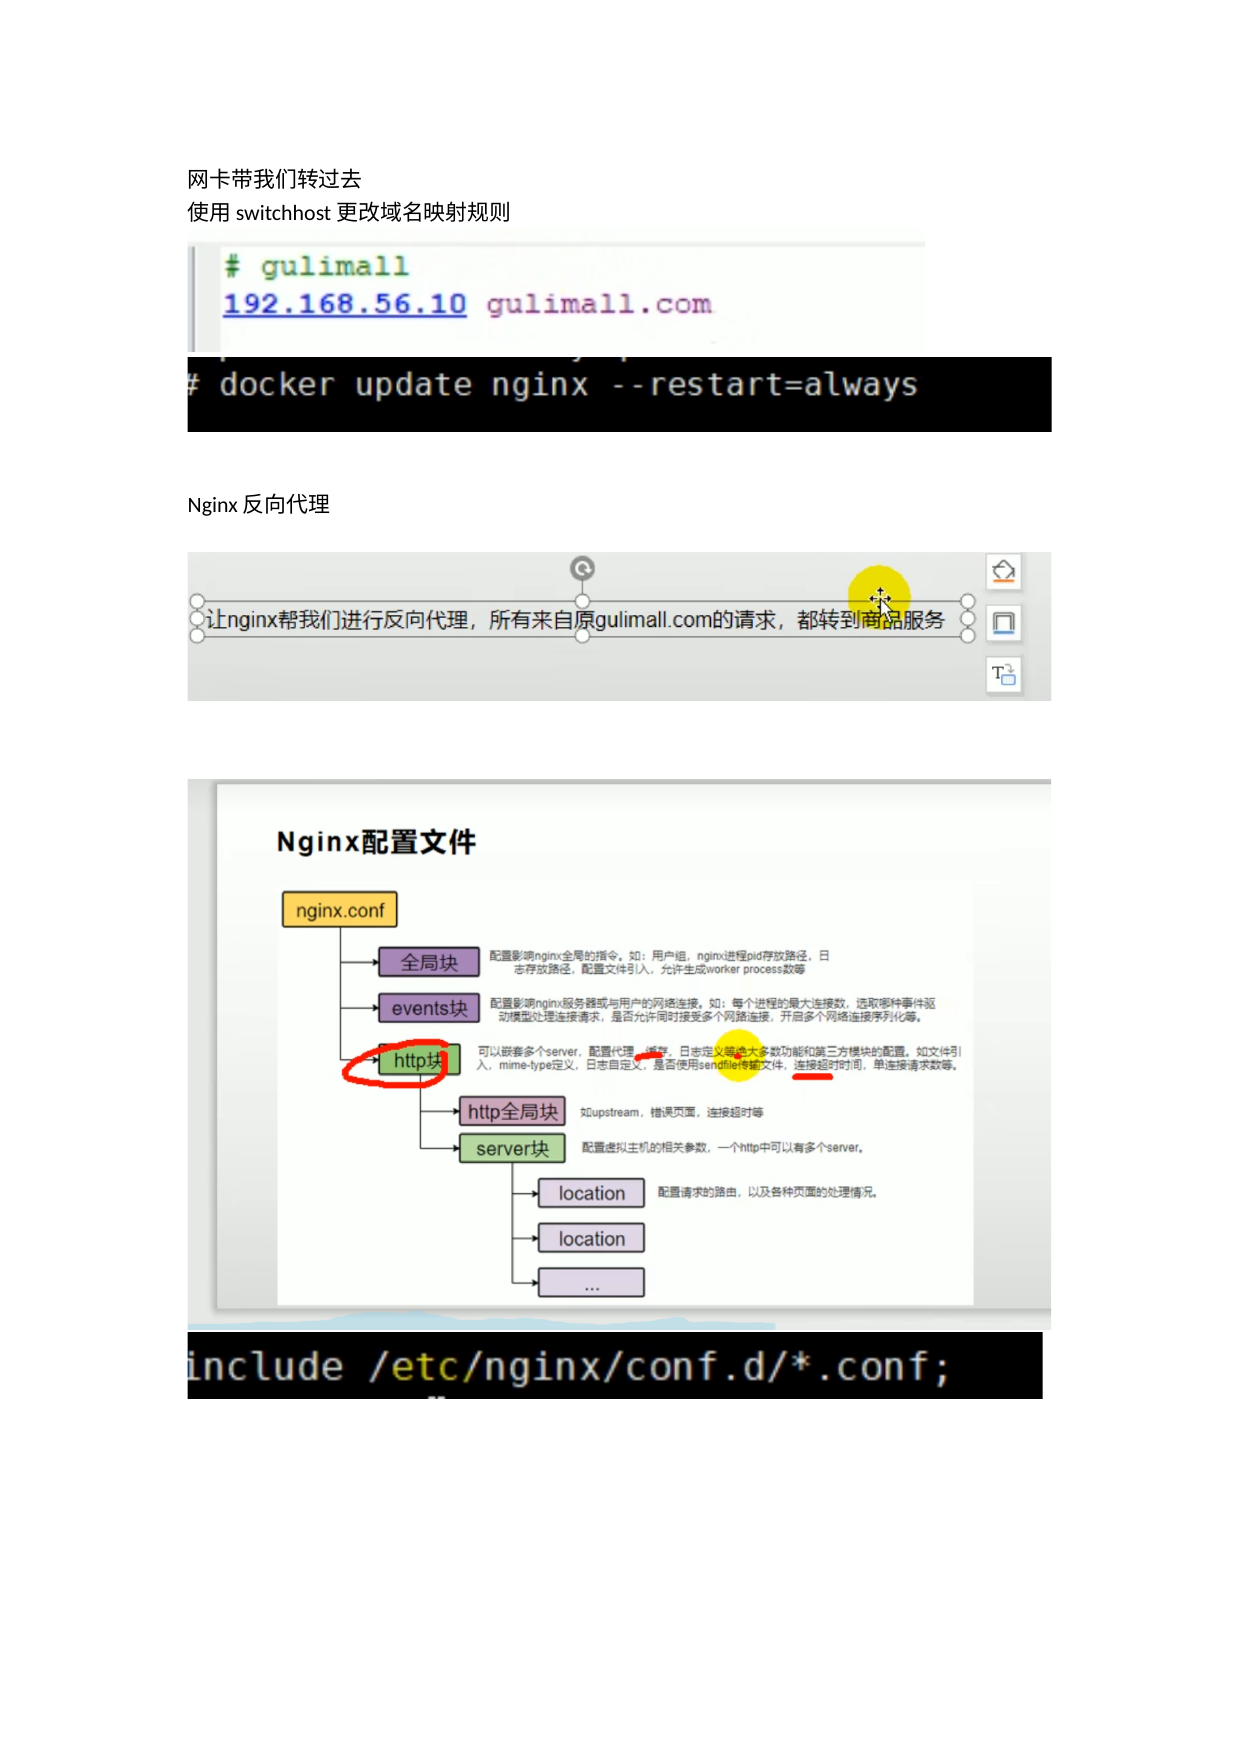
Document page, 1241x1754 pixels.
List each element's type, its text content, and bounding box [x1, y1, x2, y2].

text 网卡带我们转过去 [187, 162, 1053, 194]
picture [187, 227, 926, 352]
picture [187, 779, 1052, 1330]
text 使用switchhost 更改域名映射规则 [187, 194, 1053, 227]
picture [187, 357, 1052, 432]
picture [187, 1332, 1043, 1399]
picture [187, 552, 1052, 701]
text Nginx 反向代理 [187, 487, 1053, 519]
